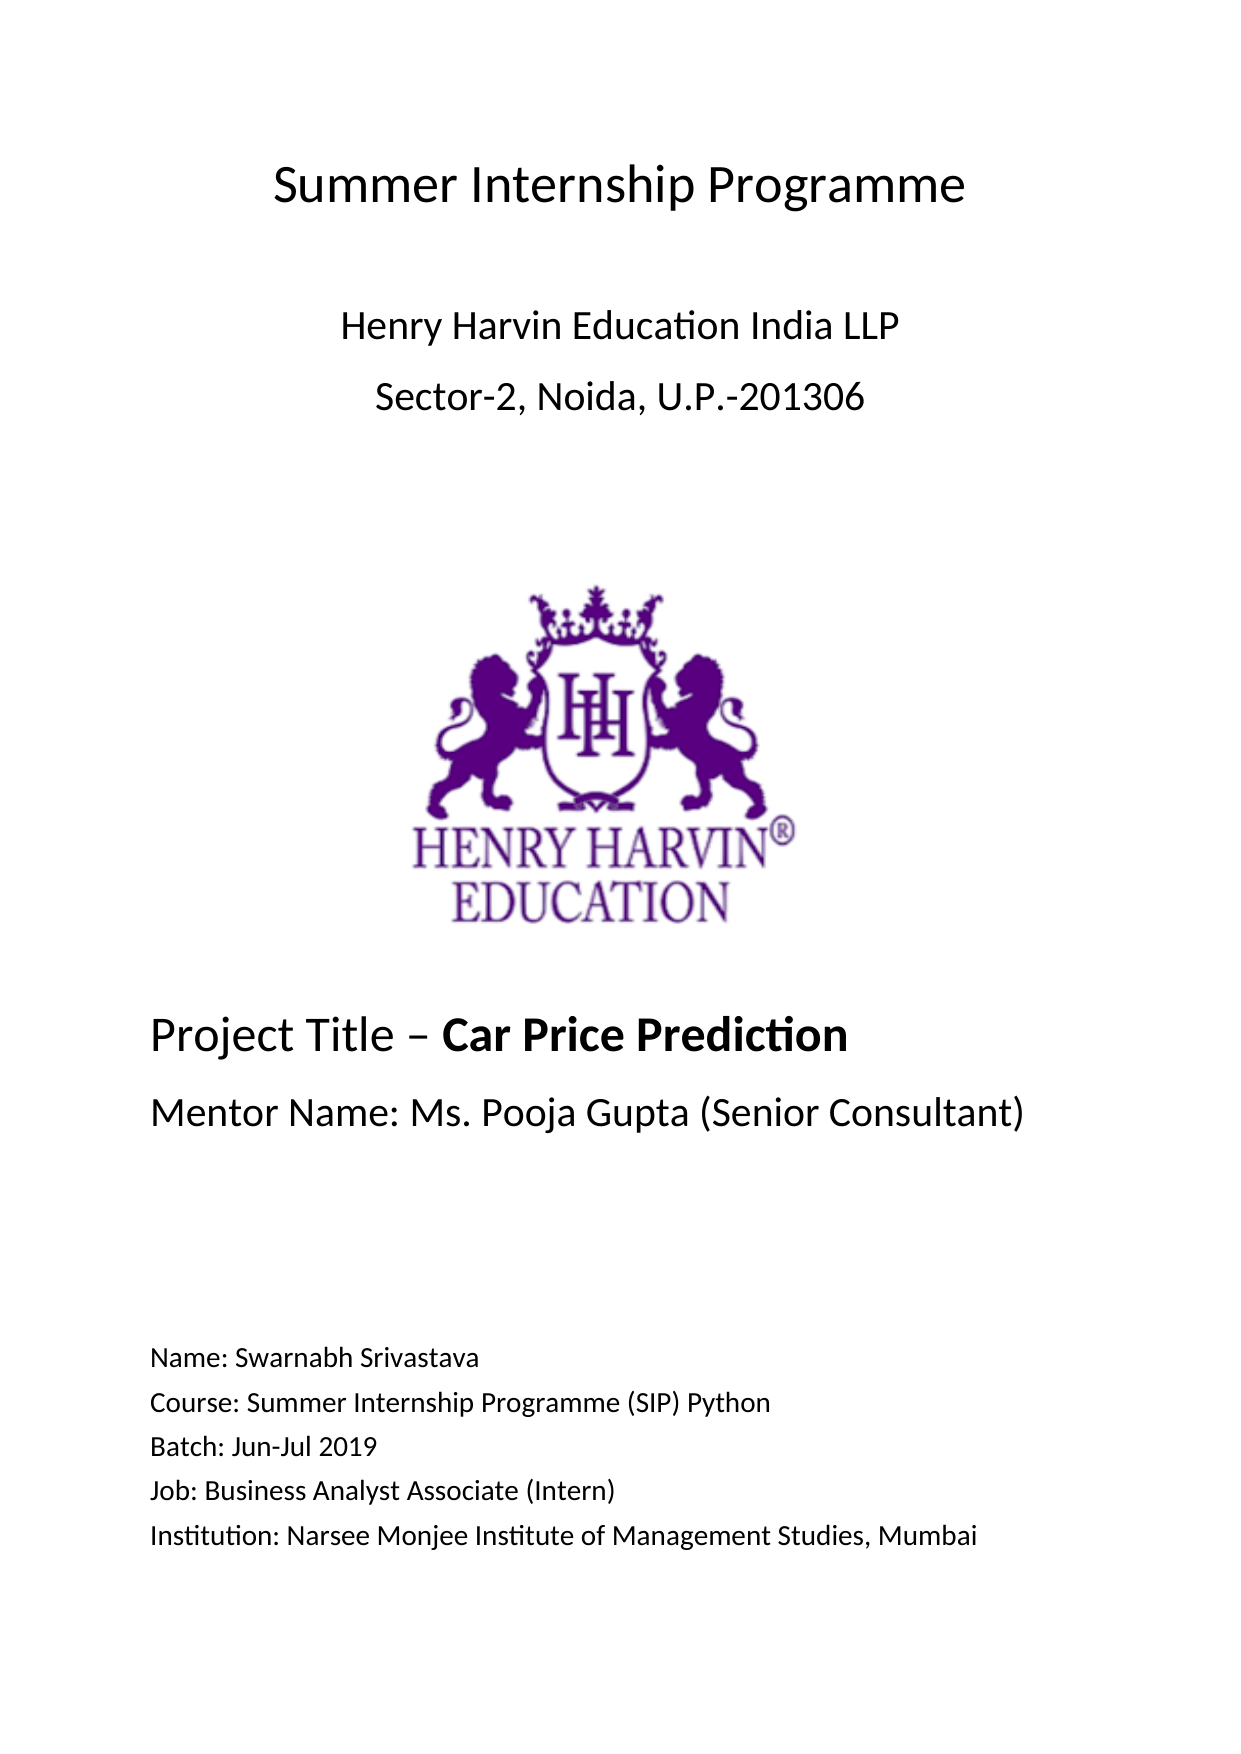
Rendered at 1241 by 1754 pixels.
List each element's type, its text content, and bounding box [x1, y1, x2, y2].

picture [398, 573, 807, 931]
text Name: Swarnabh Srivastava [150, 1339, 1090, 1375]
text Henry Harvin Education India LLP [150, 299, 1090, 349]
text Batch: Jun-Jul 2019 [150, 1428, 1090, 1464]
text Project Title – Car Price Prediction [150, 1003, 1090, 1064]
text Course: Summer Internship Programme (SIP) Python [150, 1384, 1090, 1419]
text Summer Internship Programme [150, 150, 1090, 216]
text Job: Business Analyst Associate (Intern) [150, 1472, 1090, 1508]
text Institution: Narsee Monjee Institute of Management Studies, Mumbai [150, 1517, 1090, 1552]
text Sector-2, Noida, U.P.-201306 [150, 370, 1090, 421]
text Mentor Name: Ms. Pooja Gupta (Senior Consultant) [150, 1086, 1090, 1137]
